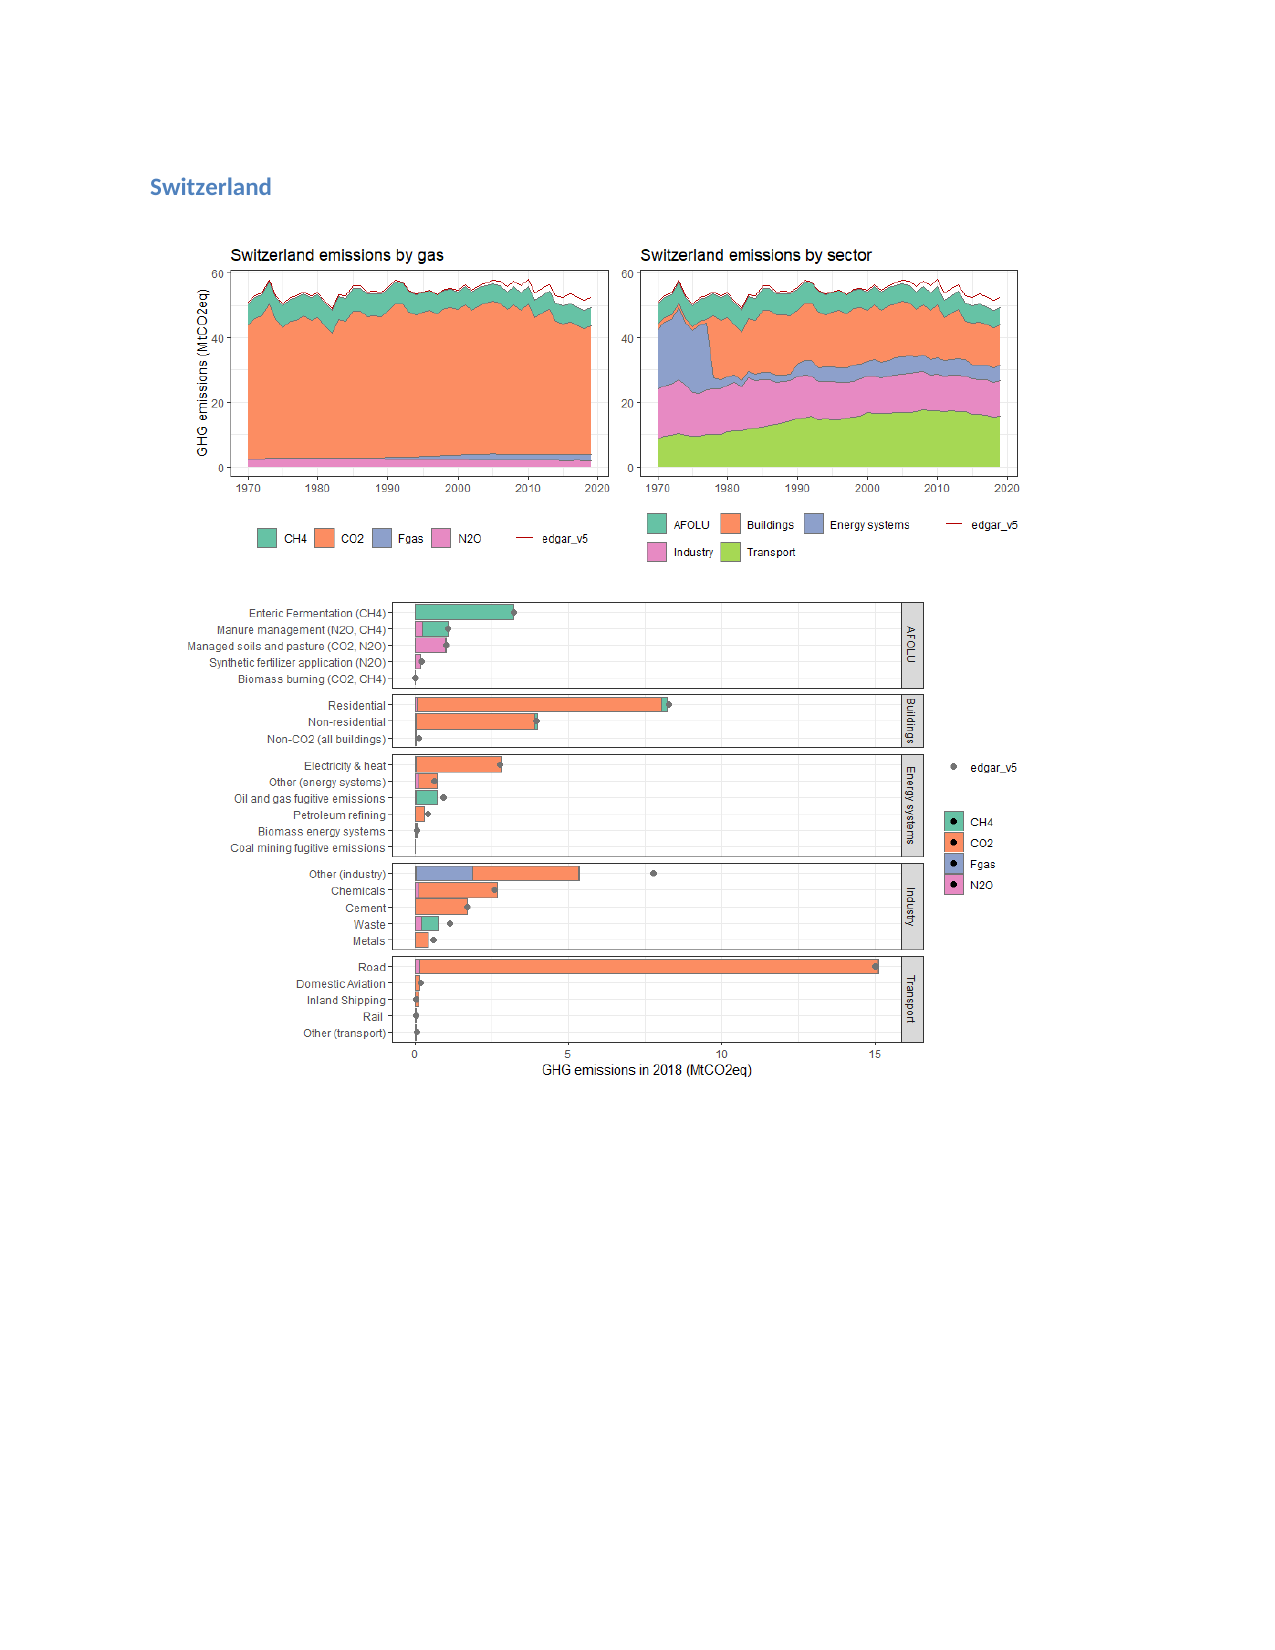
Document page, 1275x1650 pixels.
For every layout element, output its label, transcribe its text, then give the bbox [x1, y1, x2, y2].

picture [168, 220, 1044, 1096]
subtitle Switzerland [150, 171, 1125, 201]
